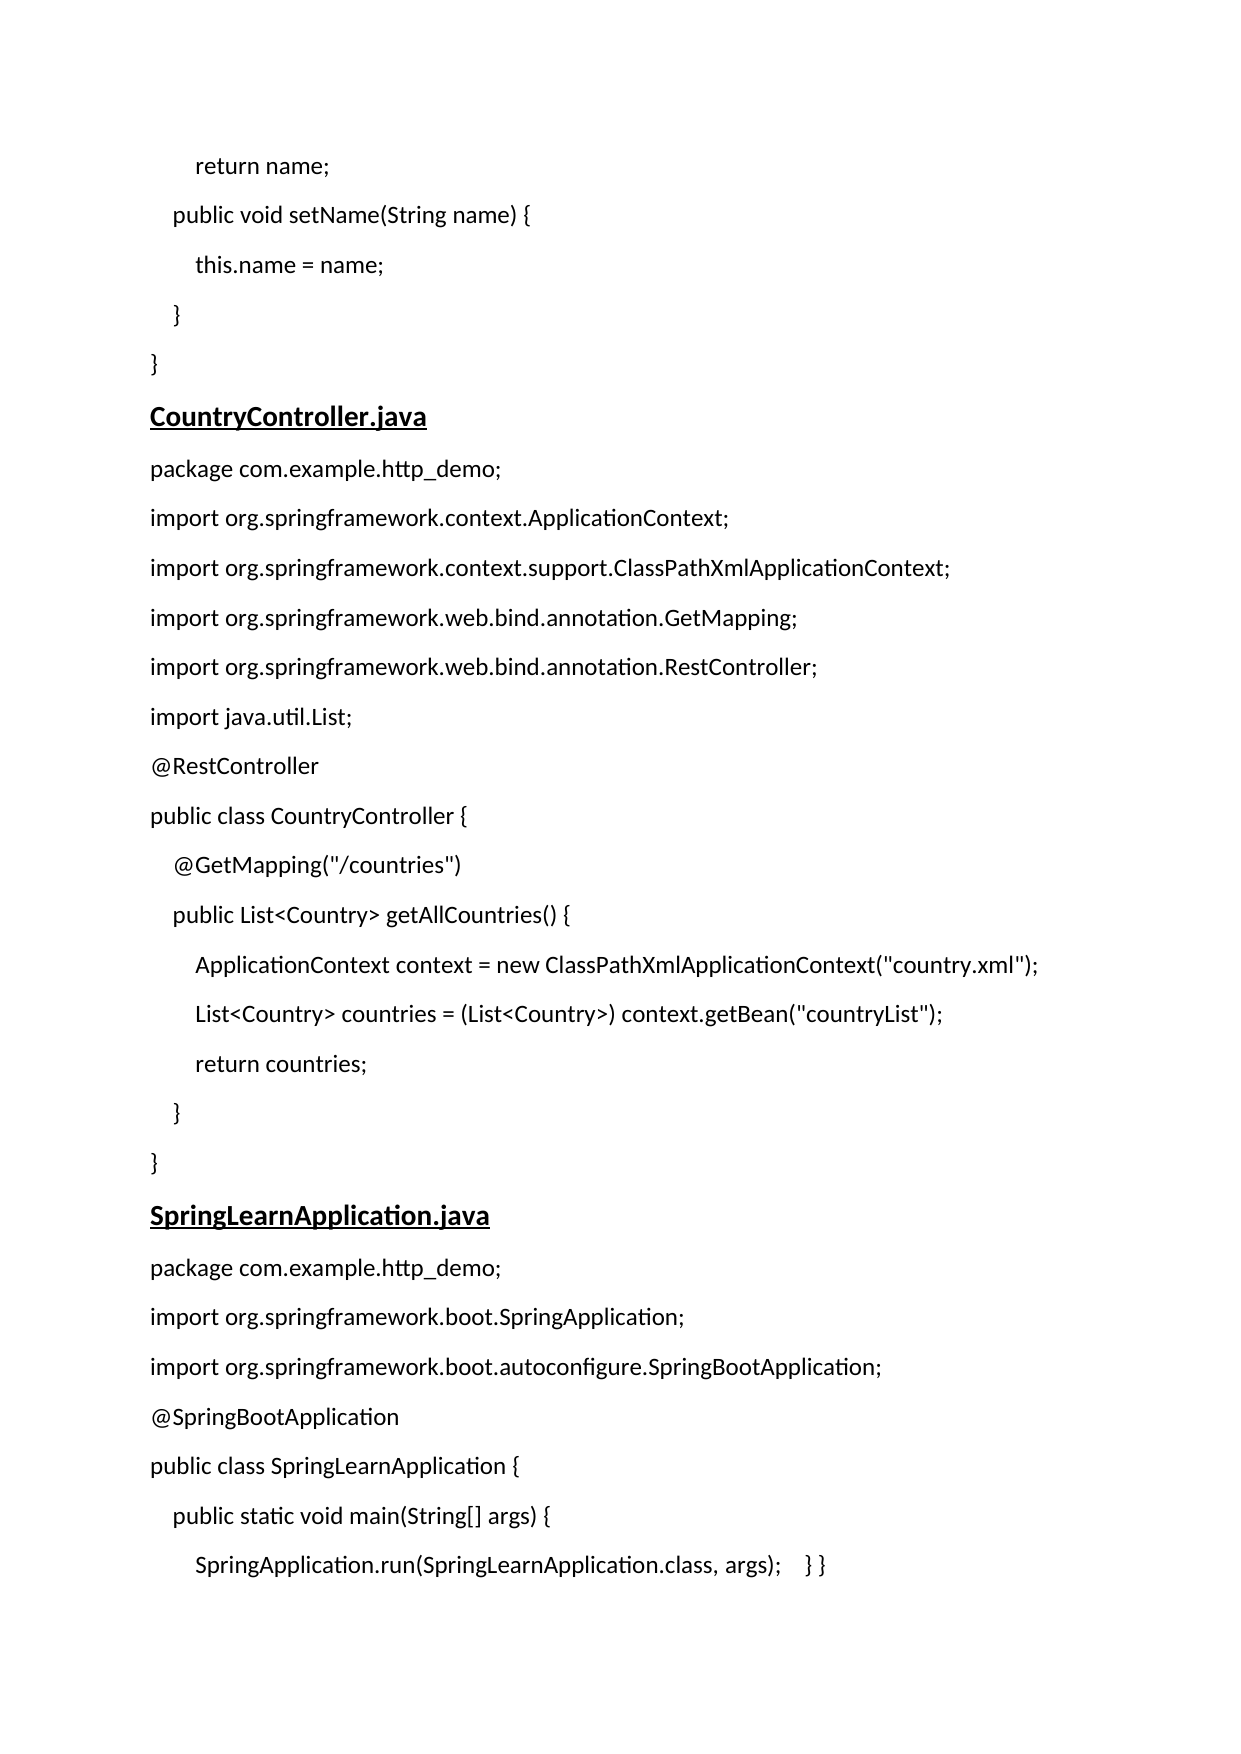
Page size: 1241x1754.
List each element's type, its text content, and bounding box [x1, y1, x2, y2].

text @SpringBootApplication [150, 1401, 1090, 1431]
text ApplicationContext context = new ClassPathXmlApplicationContext("country.xml"); [150, 949, 1090, 979]
text public class CountryController { [150, 800, 1090, 831]
text } [150, 1147, 1090, 1178]
text CountryController.java [150, 398, 1090, 433]
text public class SpringLearnApplication { [150, 1450, 1090, 1481]
text return name; [150, 150, 1090, 181]
text SpringLearnApplication.java [150, 1197, 1090, 1232]
text import org.springframework.boot.SpringApplication; [150, 1301, 1090, 1332]
text return countries; [150, 1048, 1090, 1078]
text import org.springframework.web.bind.annotation.RestController; [150, 651, 1090, 682]
text import java.util.List; [150, 701, 1090, 731]
text public void setName(String name) { [150, 199, 1090, 230]
text package com.example.http_demo; [150, 453, 1090, 483]
text import org.springframework.boot.autoconfigure.SpringBootApplication; [150, 1351, 1090, 1382]
text import org.springframework.context.ApplicationContext; [150, 503, 1090, 533]
text package com.example.http_demo; [150, 1252, 1090, 1282]
text import org.springframework.context.support.ClassPathXmlApplicationContext; [150, 552, 1090, 583]
text @GetMapping("/countries") [150, 850, 1090, 880]
text public List<Country> getAllCountries() { [150, 899, 1090, 930]
text SpringApplication.run(SpringLearnApplication.class, args); } } [150, 1549, 1090, 1580]
text import org.springframework.web.bind.annotation.GetMapping; [150, 602, 1090, 632]
text List<Country> countries = (List<Country>) context.getBean("countryList"); [150, 998, 1090, 1029]
text @RestController [150, 751, 1090, 781]
text } [150, 299, 1090, 329]
text } [150, 348, 1090, 379]
text this.name = name; [150, 249, 1090, 280]
text } [150, 1098, 1090, 1128]
text public static void main(String[] args) { [150, 1500, 1090, 1530]
